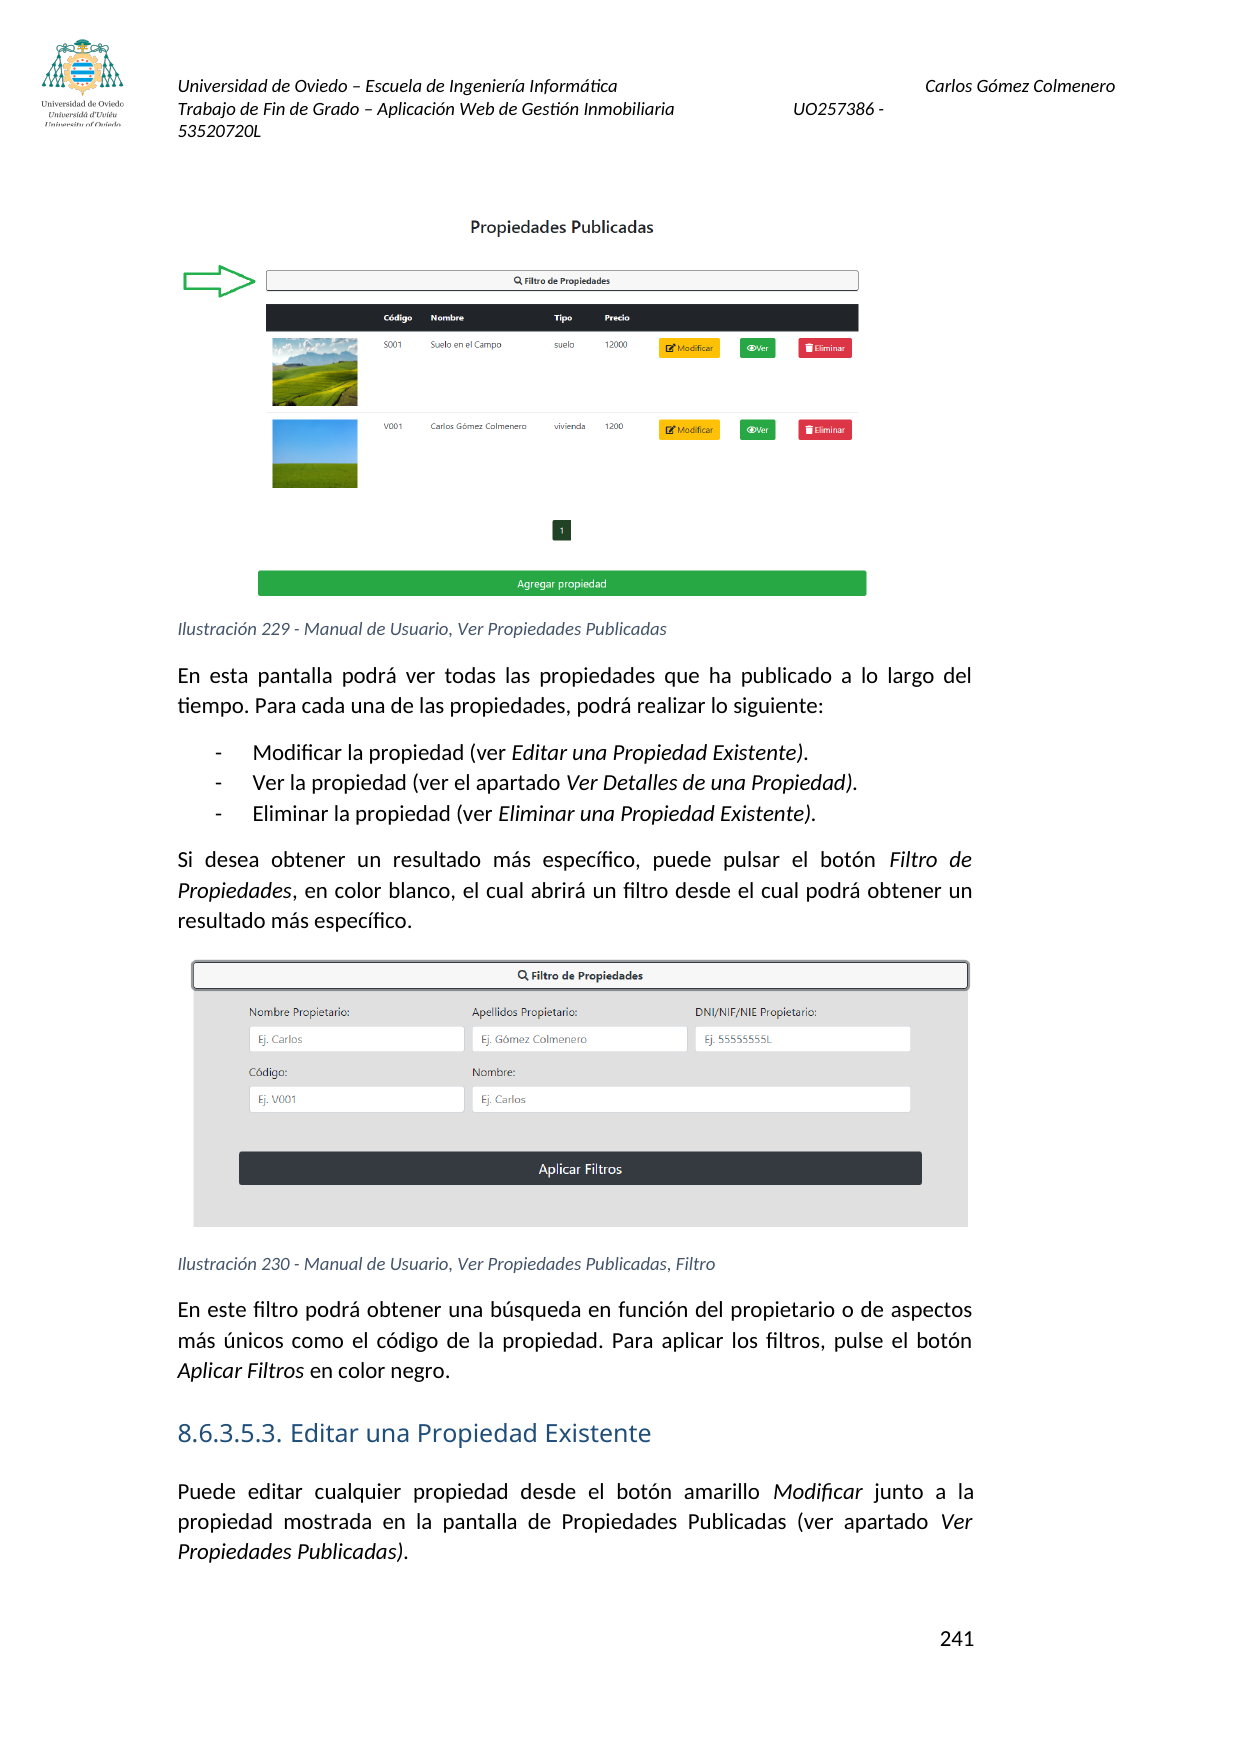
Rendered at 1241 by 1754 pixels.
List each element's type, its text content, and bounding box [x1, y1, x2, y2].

picture [36, 38, 124, 126]
list Eliminar la propiedad (ver Eliminar una Propiedad Existente). [215, 799, 974, 827]
text Si desea obtener un resultado más específico, puede pulsar el botón Filtro de Propiedades, en color blanco, el cual abrirá un filtro desde el cual podrá obtener un resultado más específico. [177, 846, 974, 934]
list Ver la propiedad (ver el apartado Ver Detalles de una Propiedad). [215, 768, 974, 796]
text En este filtro podrá obtener una búsqueda en función del propietario o de aspectos más únicos como el código de la propiedad. Para aplicar los filtros, pulse el botón Aplicar Filtros en color negro. [177, 1296, 974, 1384]
text En esta pantalla podrá ver todas las propiedades que ha publicado a lo largo del tiempo. Para cada una de las propiedades, podrá realizar lo siguiente: [177, 661, 974, 719]
picture [177, 952, 975, 1233]
text Ilustración 229 - Manual de Usuario, Ver Propiedades Publicadas [177, 617, 974, 640]
picture [177, 198, 951, 599]
list Modificar la propiedad (ver Editar una Propiedad Existente). [215, 738, 974, 766]
subtitle Editar una Propiedad Existente [177, 1415, 974, 1449]
text Puede editar cualquier propiedad desde el botón amarillo Modificar junto a la propiedad mostrada en la pantalla de Propiedades Publicadas (ver apartado Ver Propiedades Publicadas). [177, 1477, 974, 1566]
text Ilustración 230 - Manual de Usuario, Ver Propiedades Publicadas, Filtro [177, 1252, 974, 1275]
